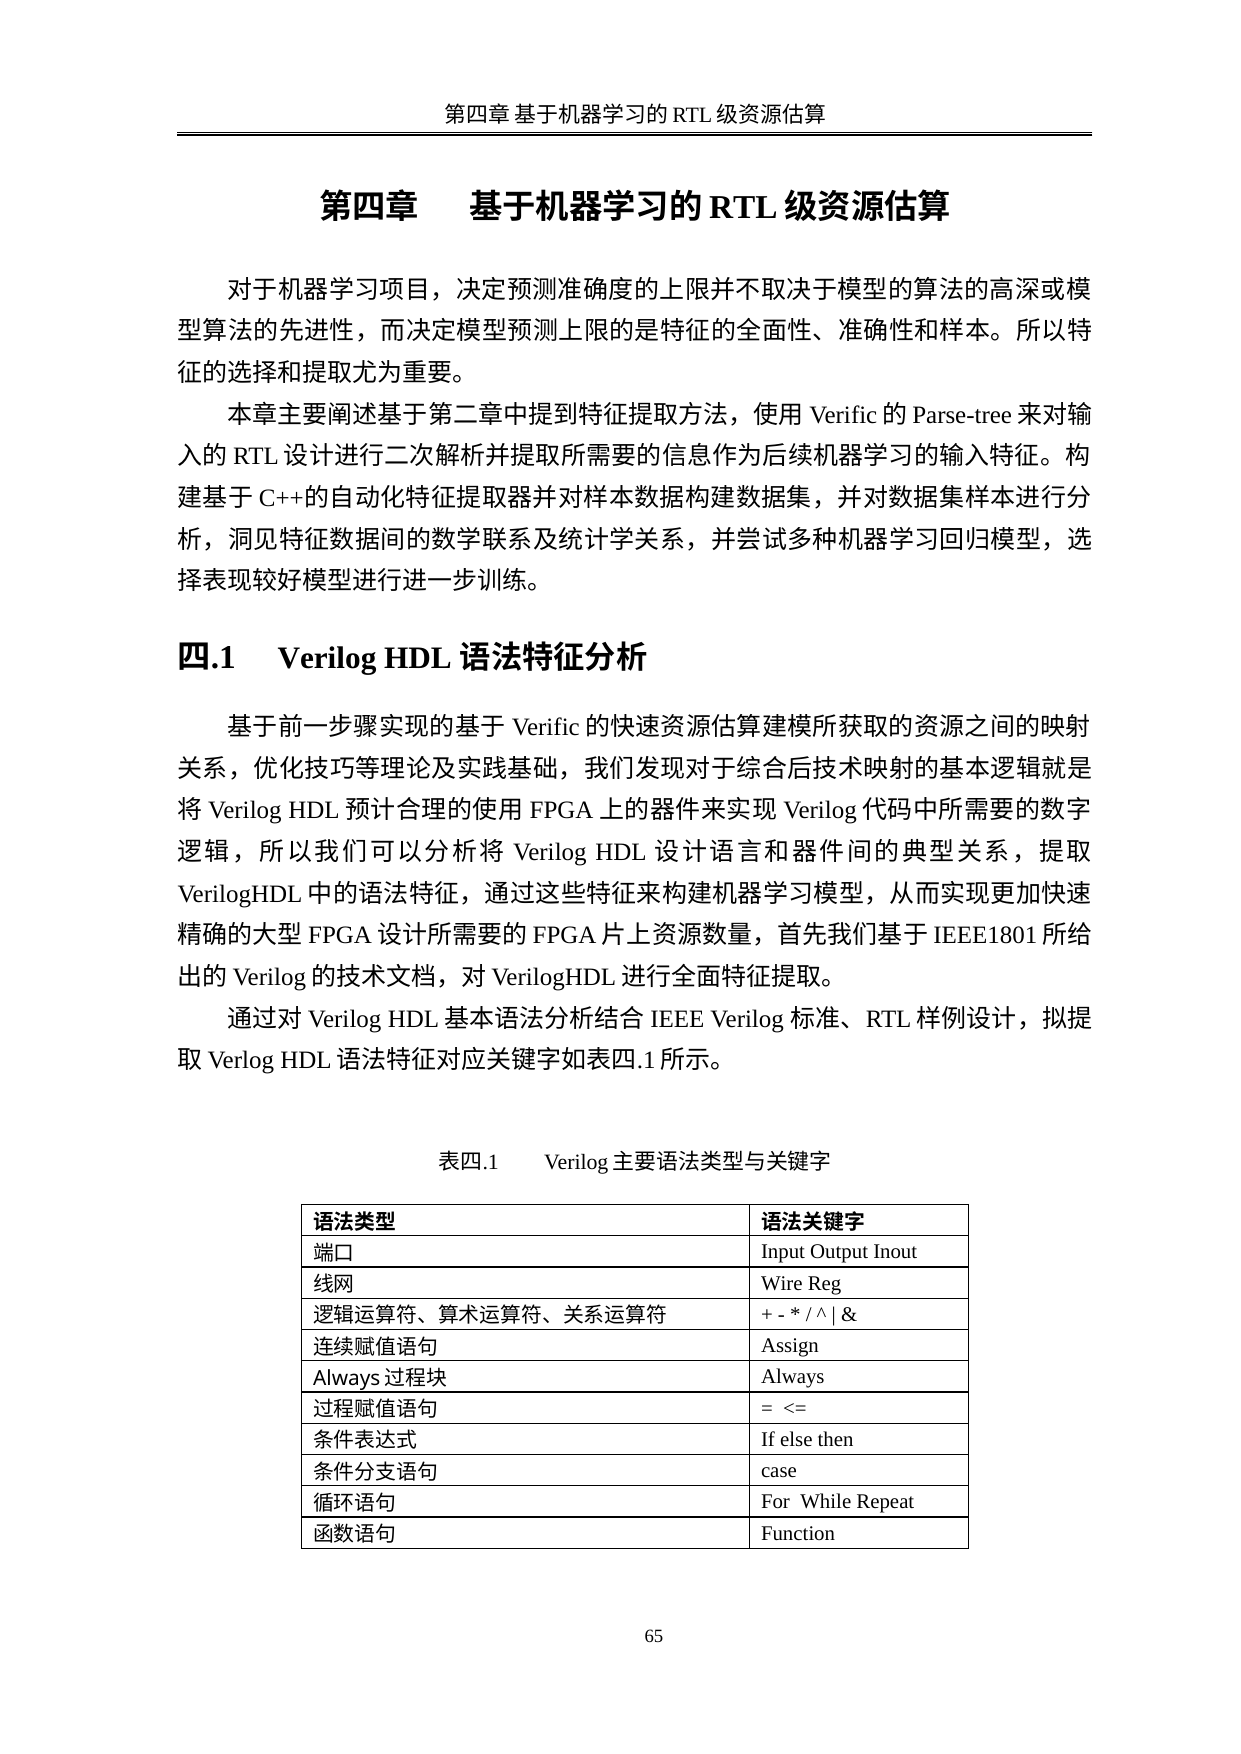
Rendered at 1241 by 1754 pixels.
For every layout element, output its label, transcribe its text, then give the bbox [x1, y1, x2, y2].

text 本章主要阐述基于第二章中提到特征提取方法，使用Verific的Parse-tree来对输入的RTL设计进行二次解析并提取所需要的信息作为后续机器学习的输入特征。构建基于C++的自动化特征提取器并对样本数据构建数据集，并对数据集样本进行分析，洞见特征数据间的数学联系及统计学关系，并尝试多种机器学习回归模型，选择表现较好模型进行进一步训练。 [177, 390, 1092, 598]
table_cell Always过程块 [302, 1361, 749, 1391]
table_cell Function [750, 1518, 968, 1548]
table_cell Assign [750, 1330, 968, 1360]
table_cell + - * / ^ | & [750, 1299, 968, 1329]
table_cell Wire Reg [750, 1268, 968, 1298]
text Verilog主要语法类型与关键字 [177, 1144, 1092, 1176]
table_cell 逻辑运算符、算术运算符、关系运算符 [302, 1299, 749, 1329]
table_cell 线网 [302, 1268, 749, 1298]
table_cell For While Repeat [750, 1486, 968, 1516]
table_cell 条件分支语句 [302, 1455, 749, 1485]
text 通过对Verilog HDL基本语法分析结合IEEE Verilog 标准、RTL样例设计，拟提取Verlog HDL语法特征对应关键字如表4.1所示。 [177, 994, 1092, 1077]
table_cell If else then [750, 1424, 968, 1454]
table_cell 函数语句 [302, 1518, 749, 1548]
table_cell 循环语句 [302, 1486, 749, 1516]
text 对于机器学习项目，决定预测准确度的上限并不取决于模型的算法的高深或模型算法的先进性，而决定模型预测上限的是特征的全面性、准确性和样本。所以特征的选择和提取尤为重要。 [177, 265, 1092, 390]
table_header 语法类型 [302, 1205, 749, 1235]
table_cell case [750, 1455, 968, 1485]
table_cell Input Output Inout [750, 1236, 968, 1266]
table_cell Always [750, 1361, 968, 1391]
table_cell 条件表达式 [302, 1424, 749, 1454]
table_cell = <= [750, 1393, 968, 1423]
subtitle 基于机器学习的RTL级资源估算 [177, 186, 1092, 227]
subtitle Verilog HDL 语法特征分析 [177, 636, 1092, 677]
table_header 语法关键字 [750, 1205, 968, 1235]
text 基于前一步骤实现的基于Verific的快速资源估算建模所获取的资源之间的映射关系，优化技巧等理论及实践基础，我们发现对于综合后技术映射的基本逻辑就是将Verilog HDL预计合理的使用FPGA上的器件来实现Verilog代码中所需要的数字逻辑，所以我们可以分析将Verilog HDL设计语言和器件间的典型关系，提取VerilogHDL中的语法特征，通过这些特征来构建机器学习模型，从而实现更加快速精确的大型FPGA设计所需要的FPGA片上资源数量，首先我们基于IEEE1801所给出的Verilog的技术文档，对VerilogHDL进行全面特征提取。 [177, 702, 1092, 994]
table_cell 过程赋值语句 [302, 1393, 749, 1423]
table_cell 连续赋值语句 [302, 1330, 749, 1360]
table_cell 端口 [302, 1236, 749, 1266]
